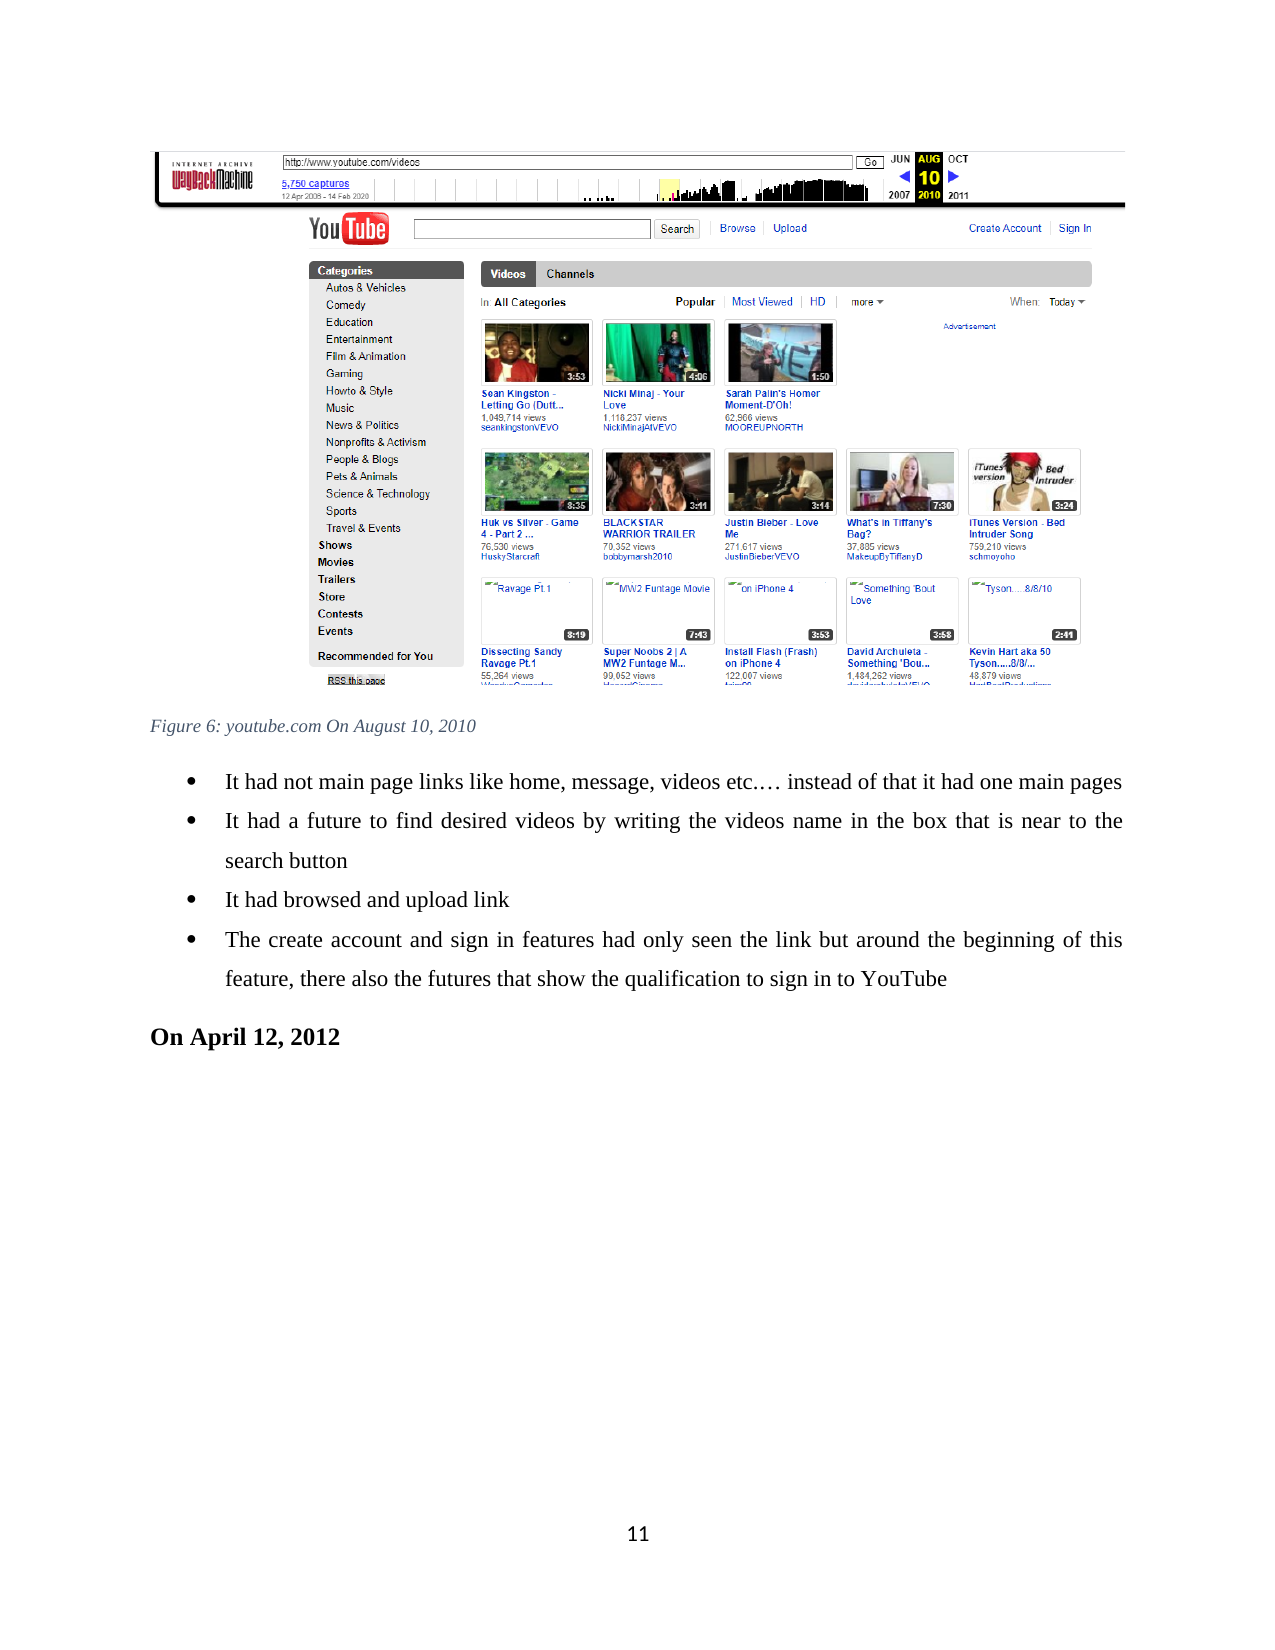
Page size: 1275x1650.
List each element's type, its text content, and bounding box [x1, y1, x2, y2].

list It had a future to find desired videos by writing the videos name in the box that is near to the search button [187, 808, 1125, 873]
text Figure 6: youtube.com On August 10, 2010 [150, 715, 1125, 737]
list The create account and sign in features had only seen the link but around the beginning of this feature, there also the futures that show the qualification to sign in to YouTube [187, 926, 1125, 992]
subtitle On April 12, 2012 [150, 1022, 1125, 1050]
list It had browsed and upload link [187, 887, 1125, 913]
picture [150, 150, 1125, 685]
list It had not main page links like home, message, videos etc.… instead of that it had one main pages [187, 768, 1125, 794]
